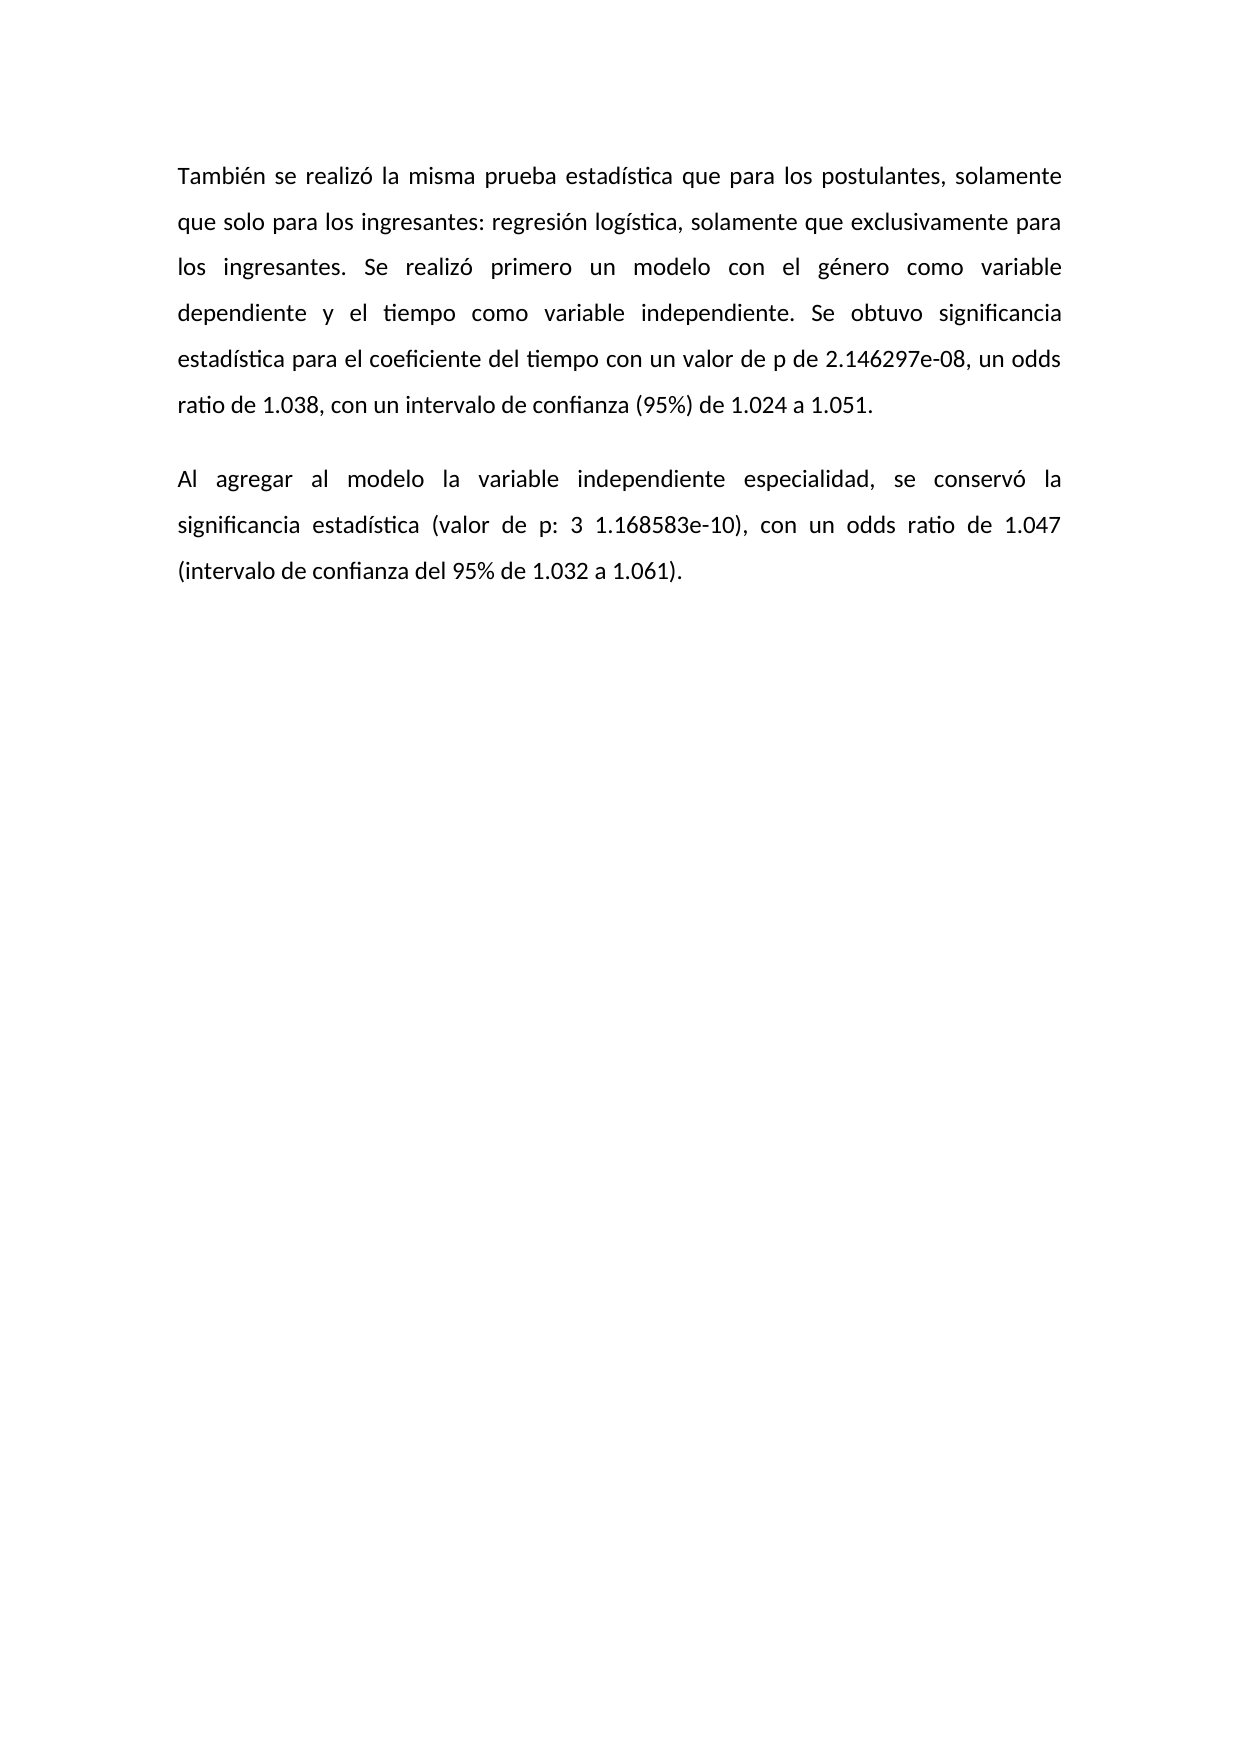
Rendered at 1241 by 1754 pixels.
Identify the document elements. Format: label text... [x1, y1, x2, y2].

text También se realizó la misma prueba estadística que para los postulantes, solamente que solo para los ingresantes: regresión logística, solamente que exclusivamente para los ingresantes. Se realizó primero un modelo con el género como variable dependiente y el tiempo como variable independiente. Se obtuvo significancia estadística para el coeficiente del tiempo con un valor de p de 2.146297e-08, un odds ratio de 1.038, con un intervalo de confianza (95%) de 1.024 a 1.051. [177, 160, 1063, 419]
text Al agregar al modelo la variable independiente especialidad, se conservó la significancia estadística (valor de p: 3 1.168583e-10), con un odds ratio de 1.047 (intervalo de confianza del 95% de 1.032 a 1.061). [177, 464, 1063, 586]
